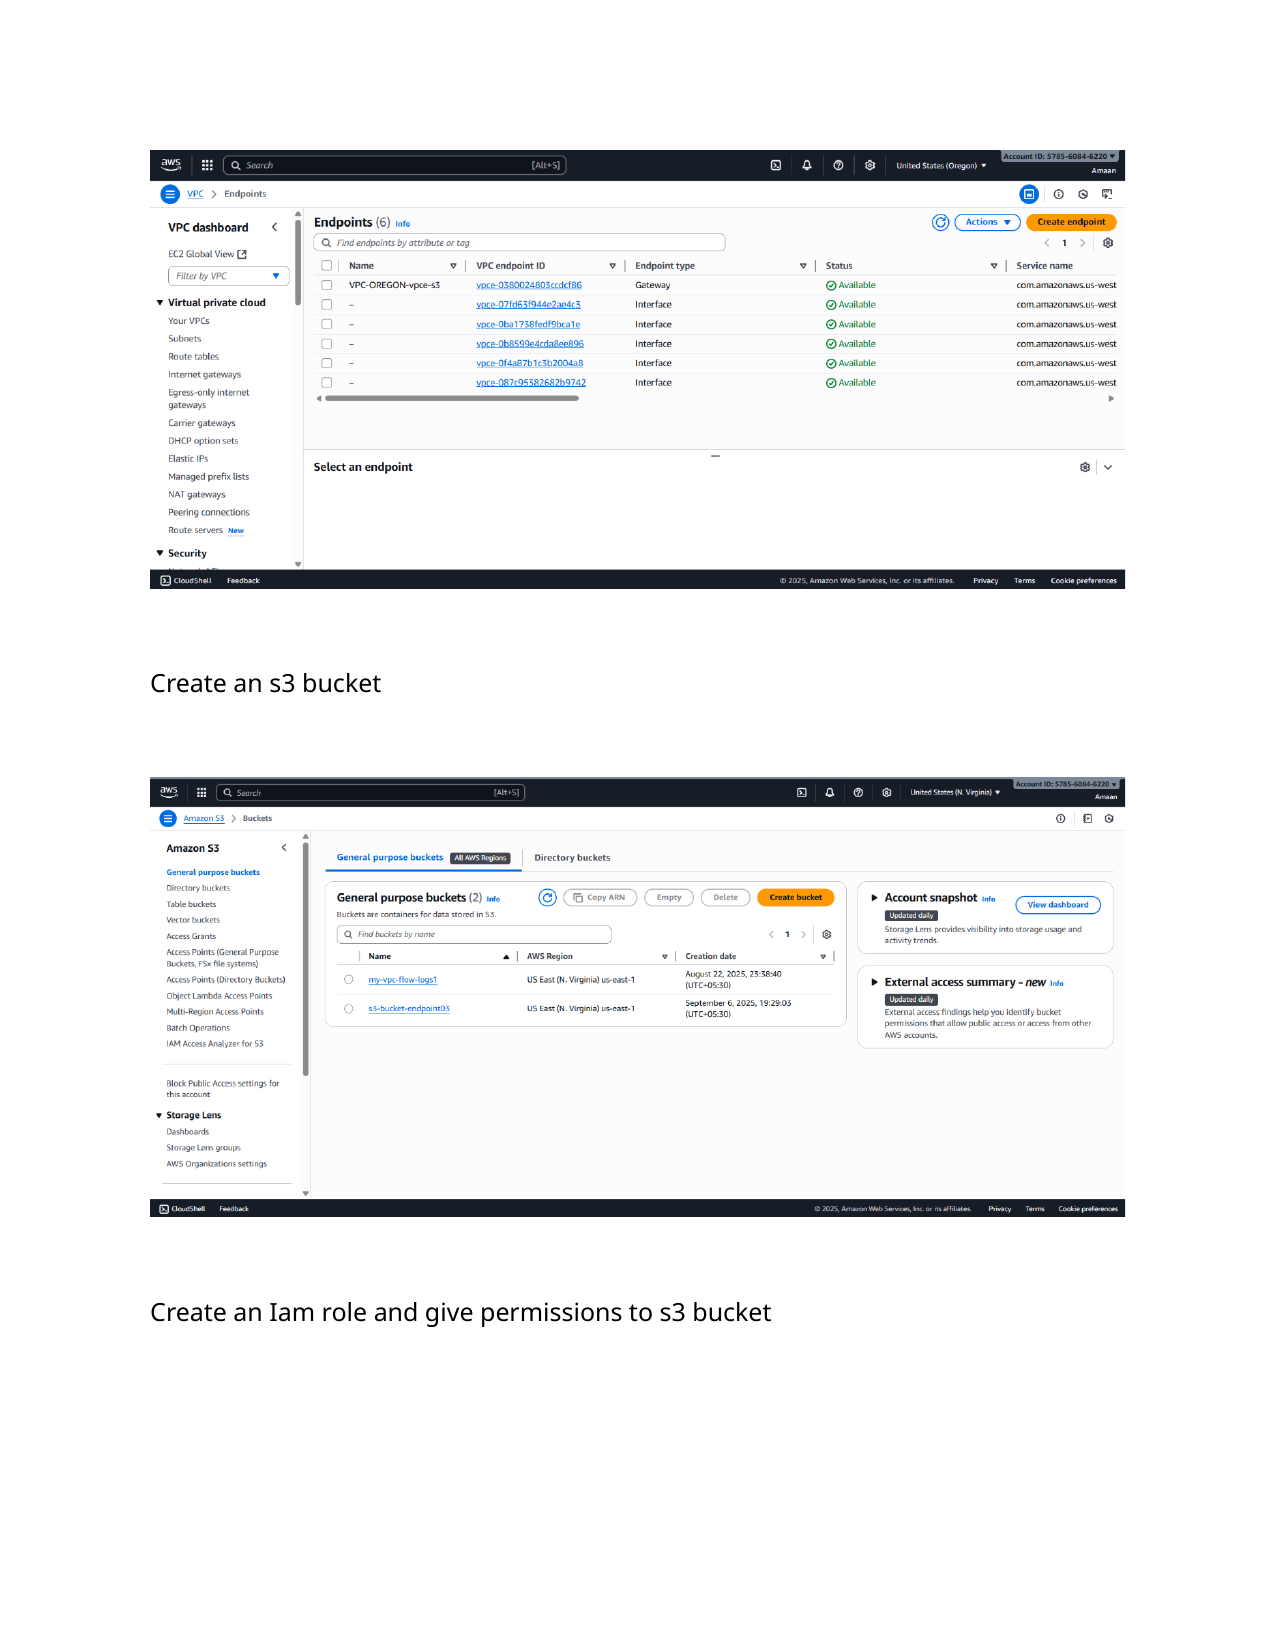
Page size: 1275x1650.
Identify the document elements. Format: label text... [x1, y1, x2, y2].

picture [150, 150, 1125, 589]
picture [150, 777, 1125, 1217]
text Create an Iam role and give permissions to s3 bucket [150, 1294, 1125, 1328]
text Create an s3 bucket [150, 666, 1125, 700]
